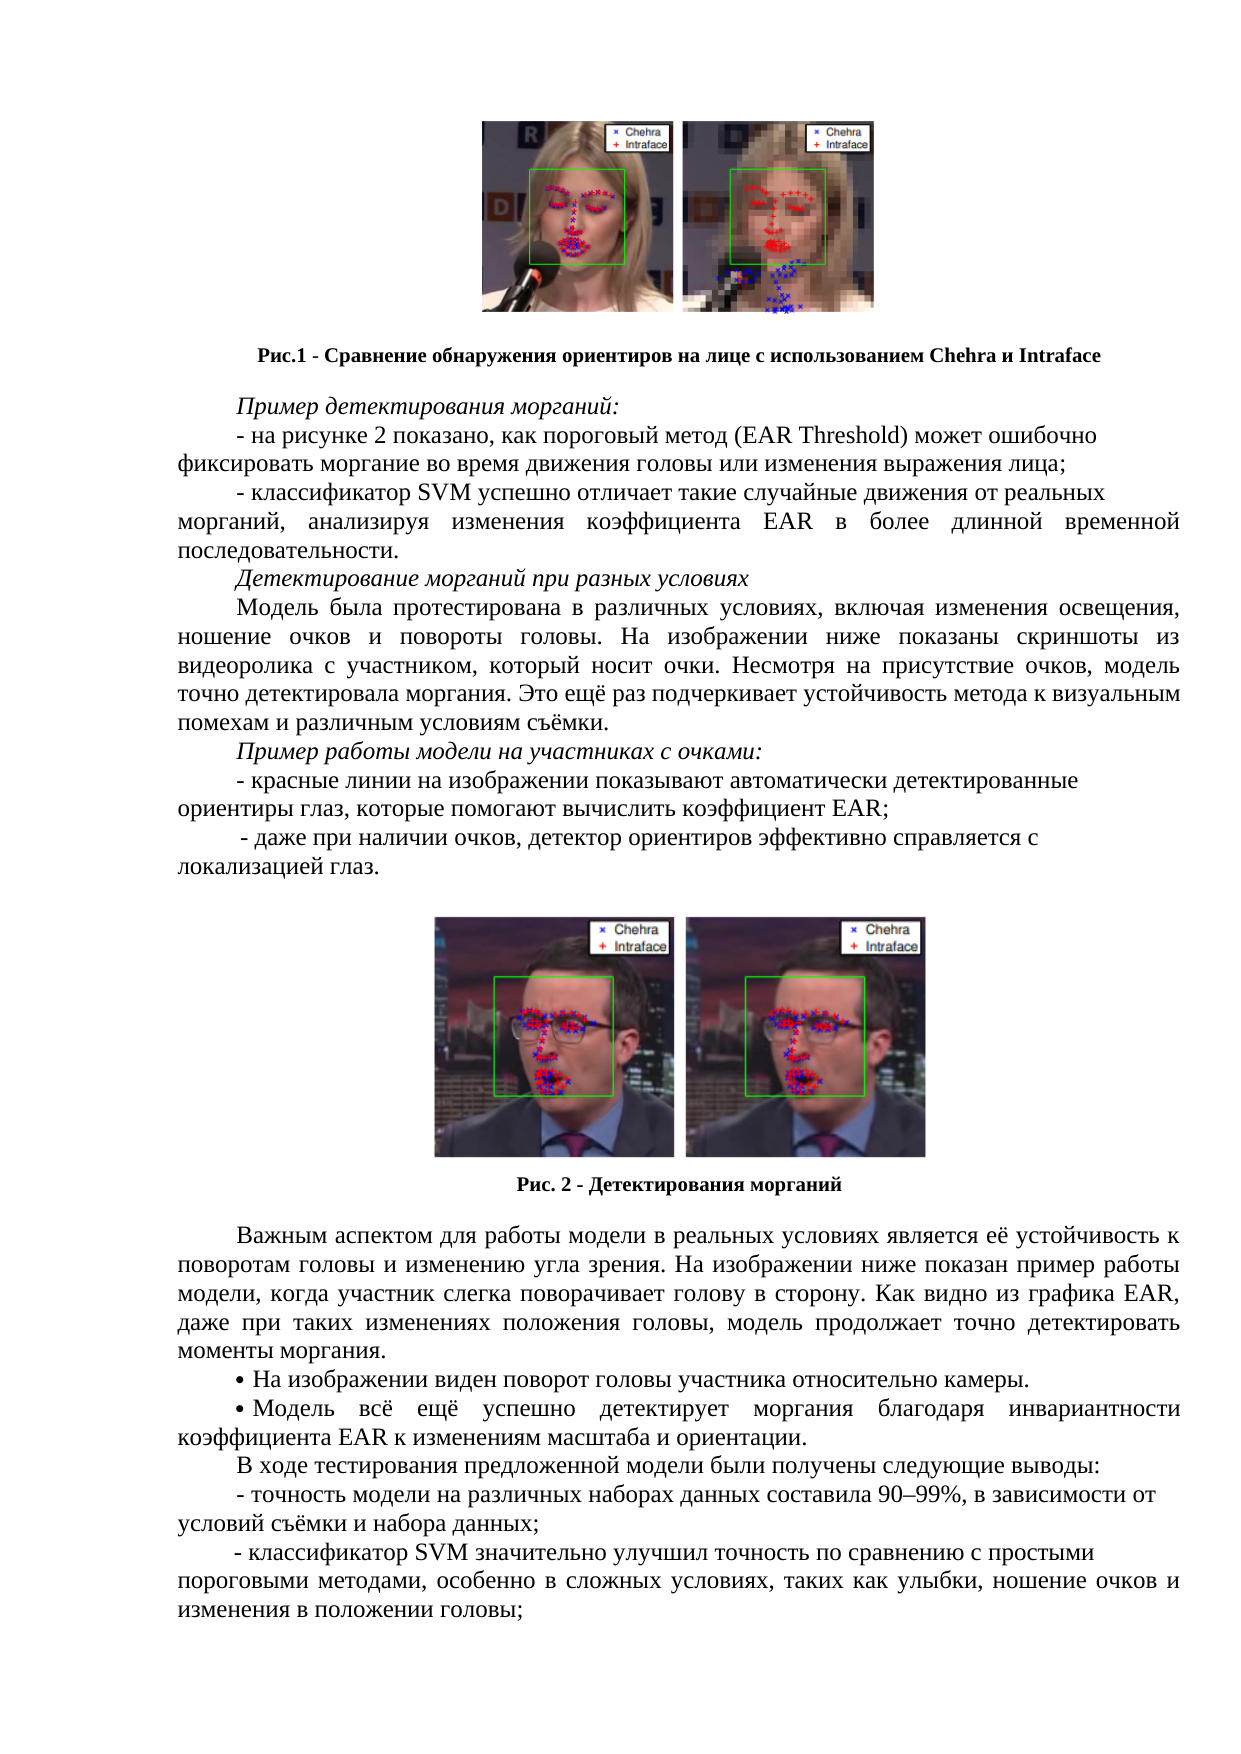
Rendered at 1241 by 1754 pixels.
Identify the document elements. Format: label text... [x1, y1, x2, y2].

text - классификатор SVM значительно улучшил точность по сравнению с простыми [215, 1537, 1181, 1566]
text Модель была протестирована в различных условиях, включая изменения освещения, ношение очков и повороты головы. На изображении ниже показаны скриншоты из видеоролика с участником, который носит очки. Несмотря на присутствие очков, модель точно детектировала моргания. Это ещё раз подчеркивает устойчивость метода к визуальным помехам и различным условиям съёмки. [177, 592, 1181, 736]
list Модель всё ещё успешно детектирует моргания благодаря инвариантности коэффициента EAR к изменениям масштаба и ориентации. [177, 1393, 1181, 1451]
text Пример детектирования морганий: [177, 391, 1181, 420]
text Пример работы модели на участниках с очками: [177, 736, 1181, 765]
text - даже при наличии очков, детектор ориентиров эффективно справляется с [215, 822, 1181, 851]
text В ходе тестирования предложенной модели были получены следующие выводы: [177, 1451, 1181, 1479]
text - точность модели на различных наборах данных составила 90–99%, в зависимости от [236, 1479, 1181, 1508]
text локализацией глаз. [177, 851, 1181, 880]
text фиксировать моргание во время движения головы или изменения выражения лица; [177, 448, 1181, 477]
text условий съёмки и набора данных; [177, 1508, 1181, 1537]
text морганий, анализируя изменения коэффициента EAR в более длинной временной последовательности. [177, 506, 1181, 563]
text ориентиры глаз, которые помогают вычислить коэффициент EAR; [177, 793, 1181, 822]
text - красные линии на изображении показывают автоматически детектированные [236, 765, 1181, 793]
list На изображении виден поворот головы участника относительно камеры. [177, 1364, 1181, 1393]
text пороговыми методами, особенно в сложных условиях, таких как улыбки, ношение очков и изменения в положении головы; [177, 1566, 1181, 1623]
text Важным аспектом для работы модели в реальных условиях является её устойчивость к поворотам головы и изменению угла зрения. На изображении ниже показан пример работы модели, когда участник слегка поворачивает голову в сторону. Как видно из графика EAR, даже при таких изменениях положения головы, модель продолжает точно детектировать моменты моргания. [177, 1221, 1181, 1364]
picture [419, 908, 940, 1173]
picture [481, 118, 877, 314]
text - на рисунке 2 показано, как пороговый метод (EAR Threshold) может ошибочно [236, 420, 1181, 448]
text - классификатор SVM успешно отличает такие случайные движения от реальных [236, 477, 1181, 506]
text Рис. 2 - Детектирования морганий [177, 1172, 1181, 1196]
text Рис.1 - Сравнение обнаружения ориентиров на лице с использованием Chehra и Intraface [177, 343, 1181, 367]
text Детектирование морганий при разных условиях [177, 563, 1181, 592]
